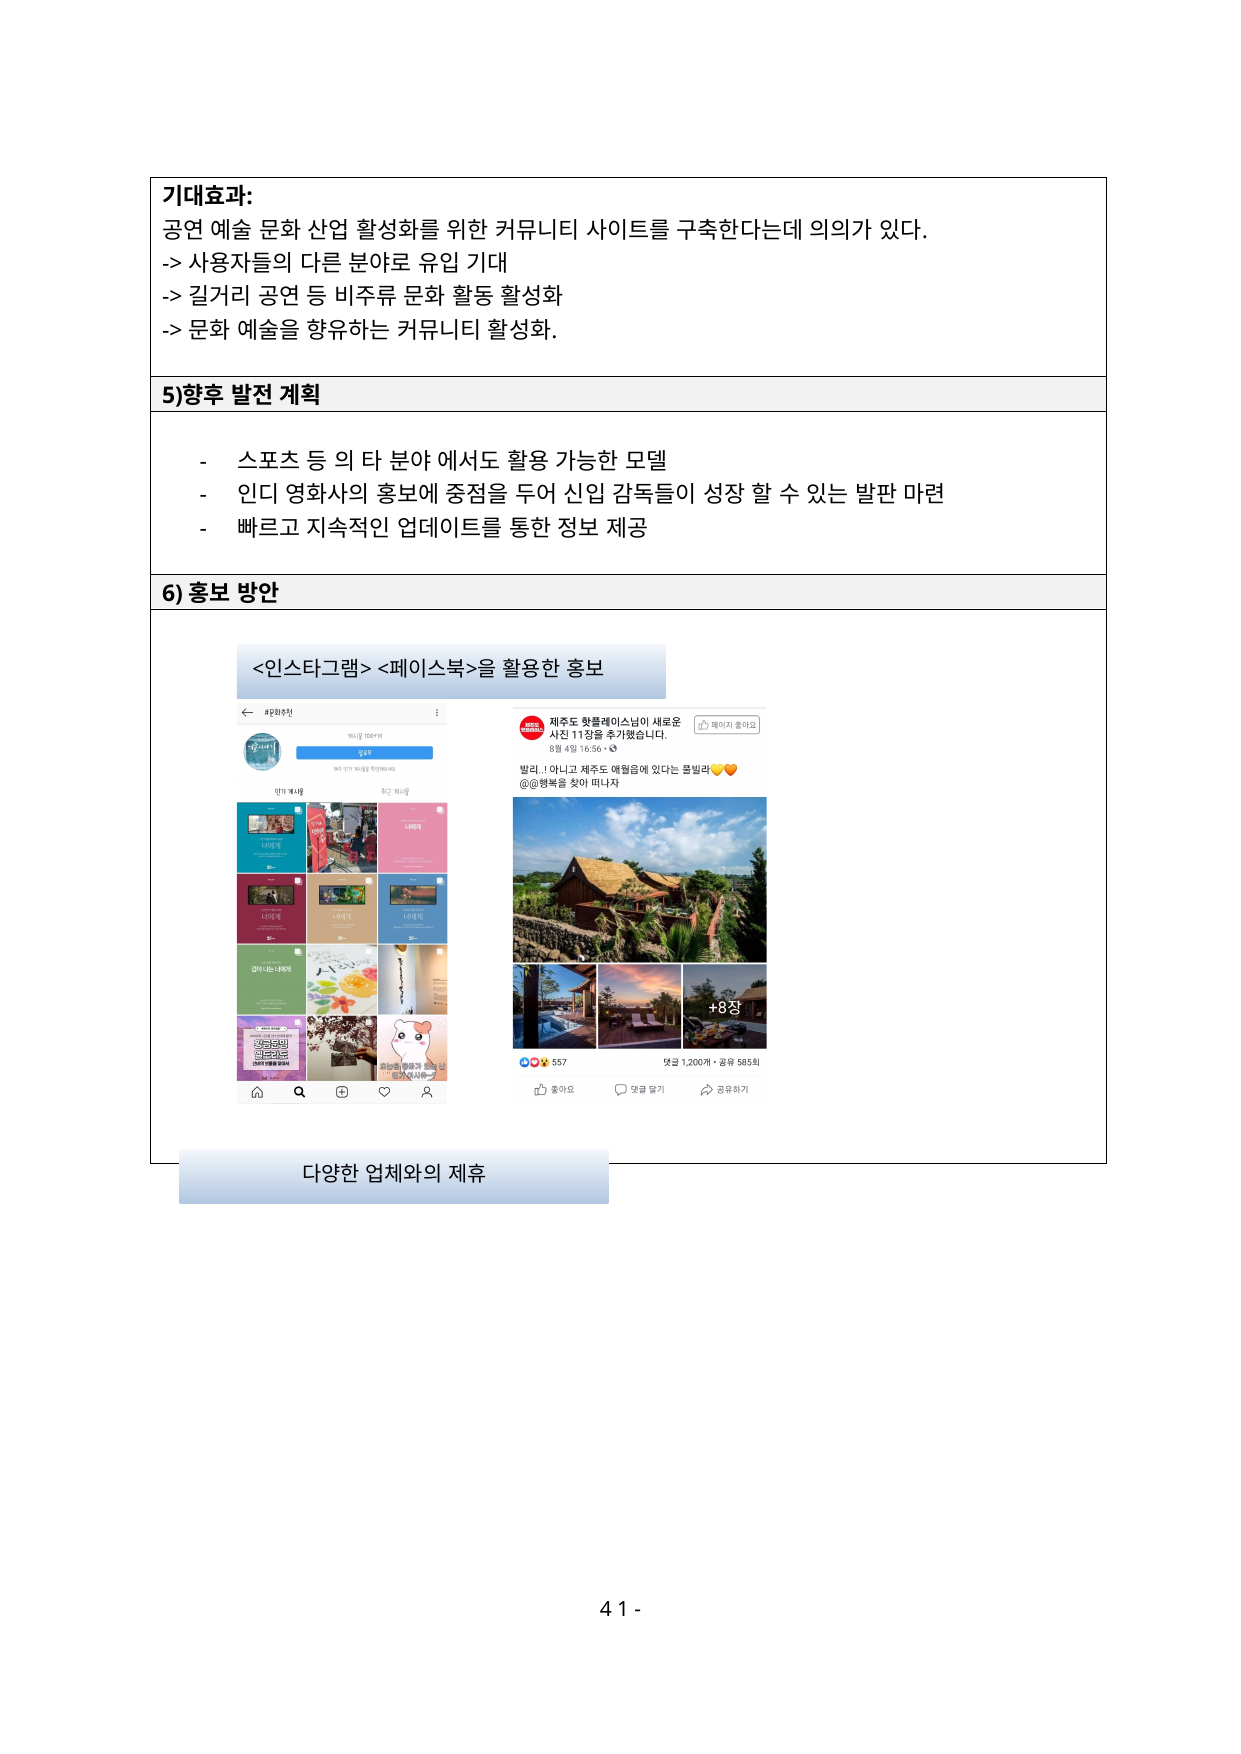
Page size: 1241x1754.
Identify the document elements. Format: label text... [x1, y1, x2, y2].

table_cell 5)향후 발전 계획 [151, 377, 1106, 411]
table_cell [151, 610, 1106, 1163]
picture [512, 705, 767, 1104]
table_cell 6) 홍보 방안 [151, 575, 1106, 608]
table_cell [151, 178, 1106, 376]
table_cell 스포츠 등 의 타 분야 에서도 활용 가능한 모델 인디 영화사의 홍보에 중점을 두어 신입 감독들이 성장 할 수 있는 발판 마련 빠르고 지속적인 업데이트를 통한 정보 제공 [151, 412, 1106, 574]
picture [236, 703, 448, 1104]
